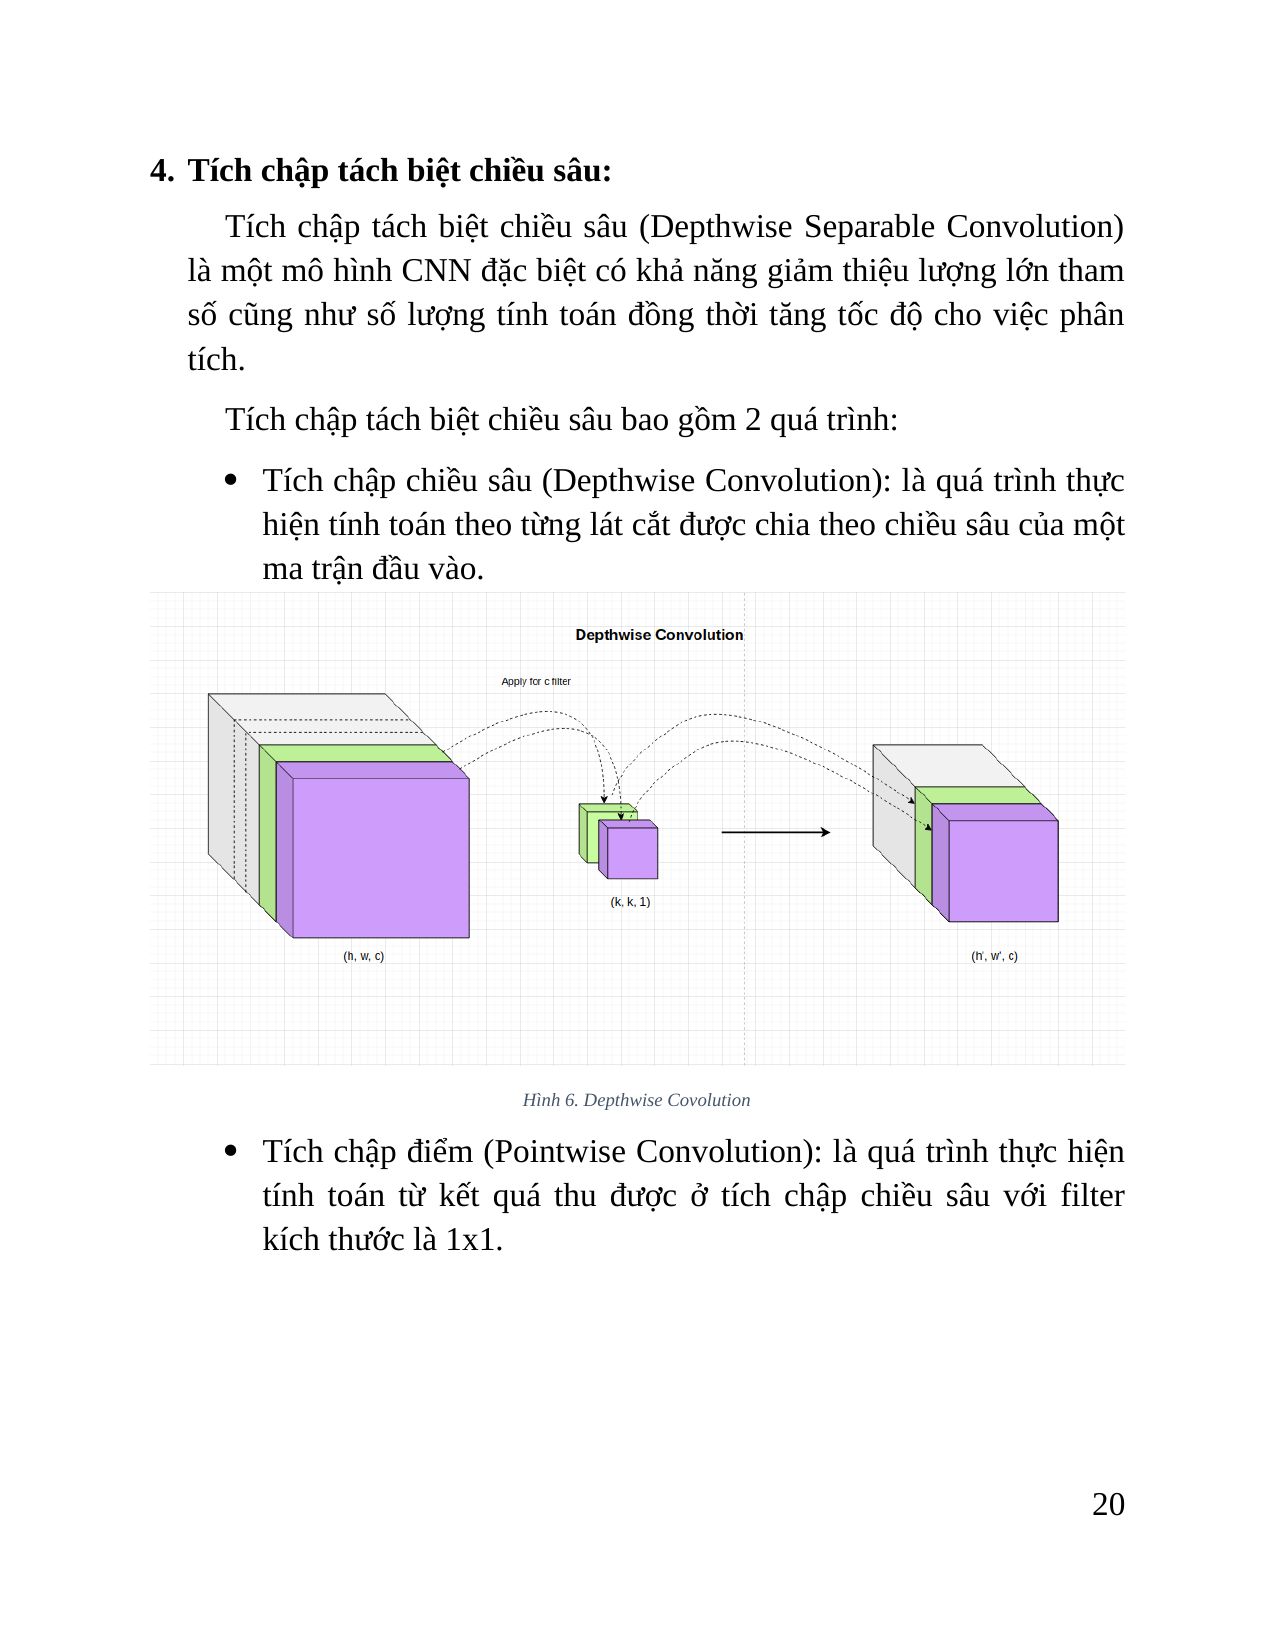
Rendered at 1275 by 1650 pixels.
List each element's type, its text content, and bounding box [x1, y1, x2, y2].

text Tích chập tách biệt chiều sâu (Depthwise Separable Convolution) là một mô hình CNN đặc biệt có khả năng giảm thiệu lượng lớn tham số cũng như số lượng tính toán đồng thời tăng tốc độ cho việc phân tích. [187, 207, 1125, 377]
list Tích chập điểm (Pointwise Convolution): là quá trình thực hiện tính toán từ kết quá thu được ở tích chập chiều sâu với filter kích thước là 1x1. [225, 1131, 1125, 1257]
subtitle Tích chập tách biệt chiều sâu: [150, 150, 1125, 188]
picture [150, 592, 1125, 1066]
text Tích chập tách biệt chiều sâu bao gồm 2 quá trình: [187, 399, 1125, 438]
list Tích chập chiều sâu (Depthwise Convolution): là quá trình thực hiện tính toán theo từng lát cắt được chia theo chiều sâu của một ma trận đầu vào. [225, 460, 1125, 587]
